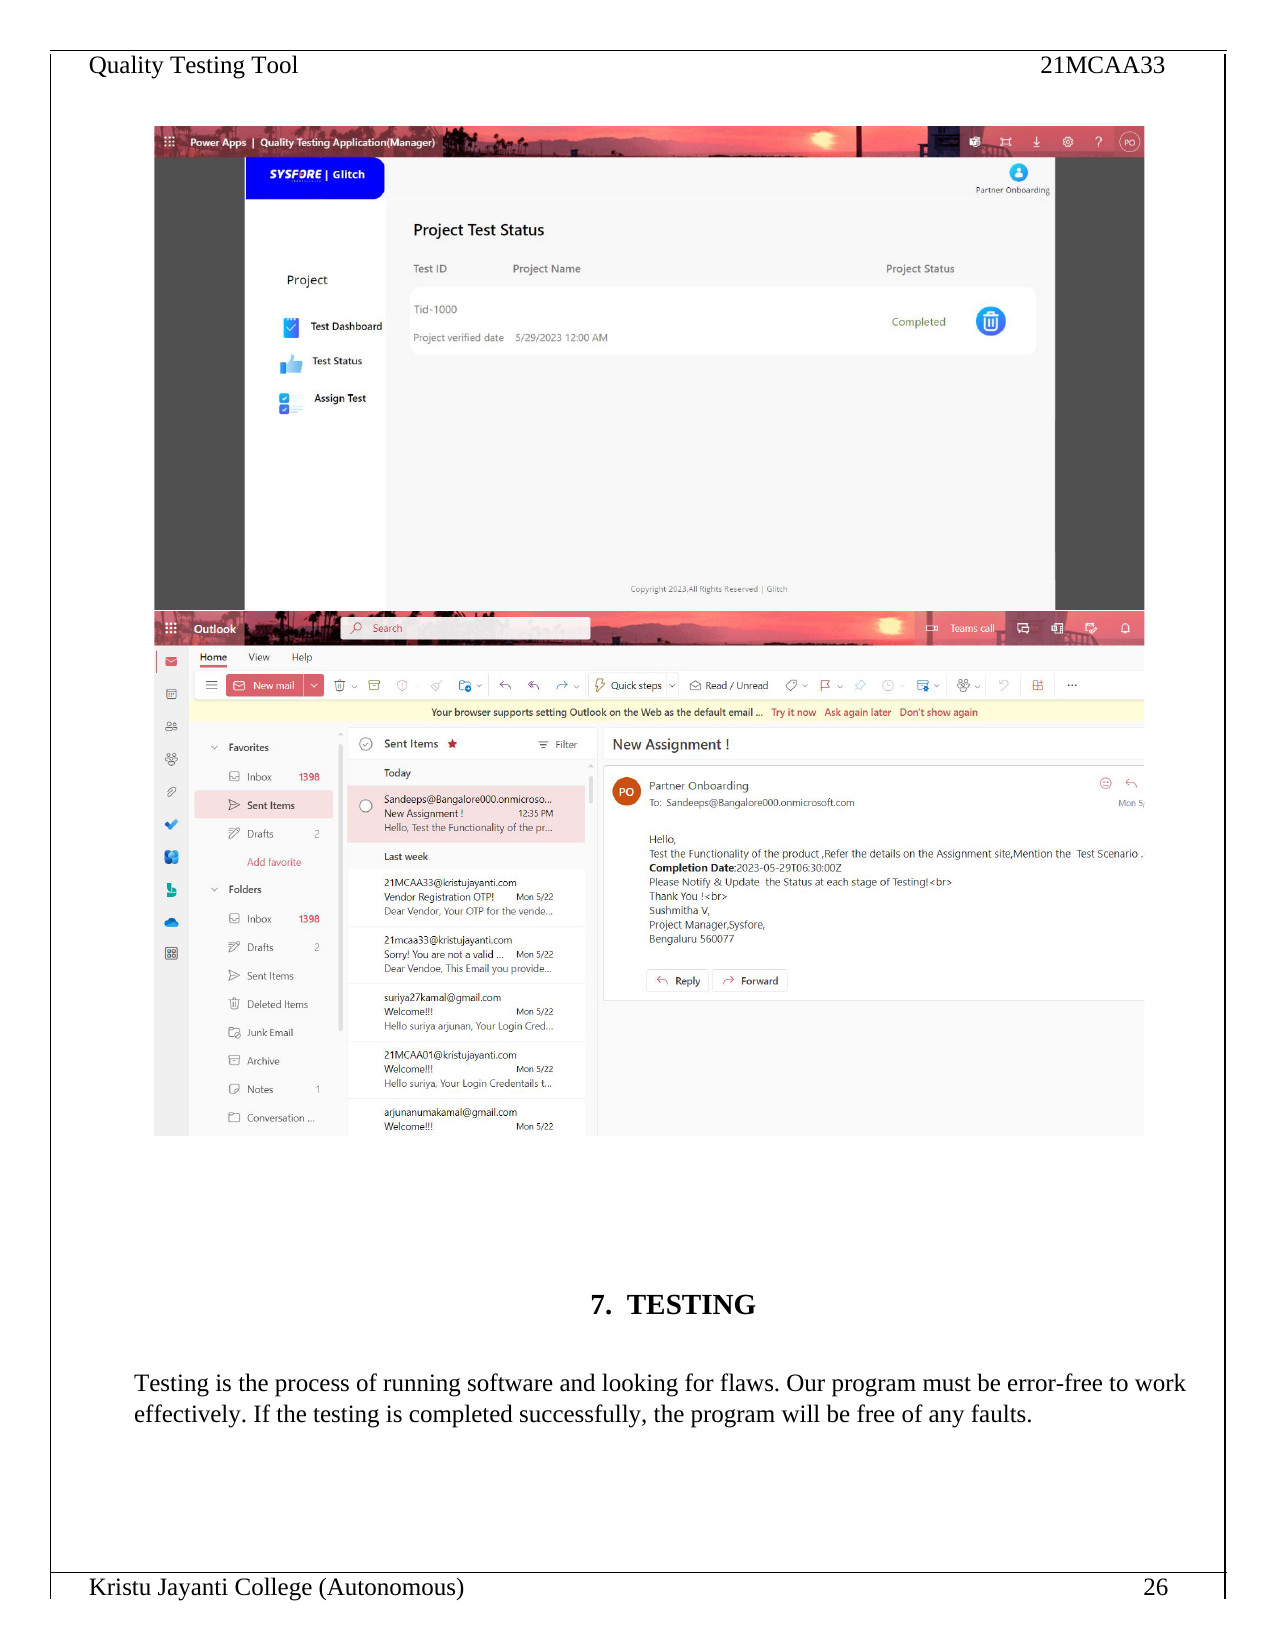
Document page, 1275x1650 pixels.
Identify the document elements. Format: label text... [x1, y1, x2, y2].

picture [154, 611, 1145, 1136]
text Testing is the process of running software and looking for flaws. Our program must be error-free to work effectively. If the testing is completed successfully, the program will be free of any faults. [134, 1368, 1210, 1428]
subtitle 7. TESTING [178, 1287, 1124, 1320]
picture [154, 126, 1145, 610]
